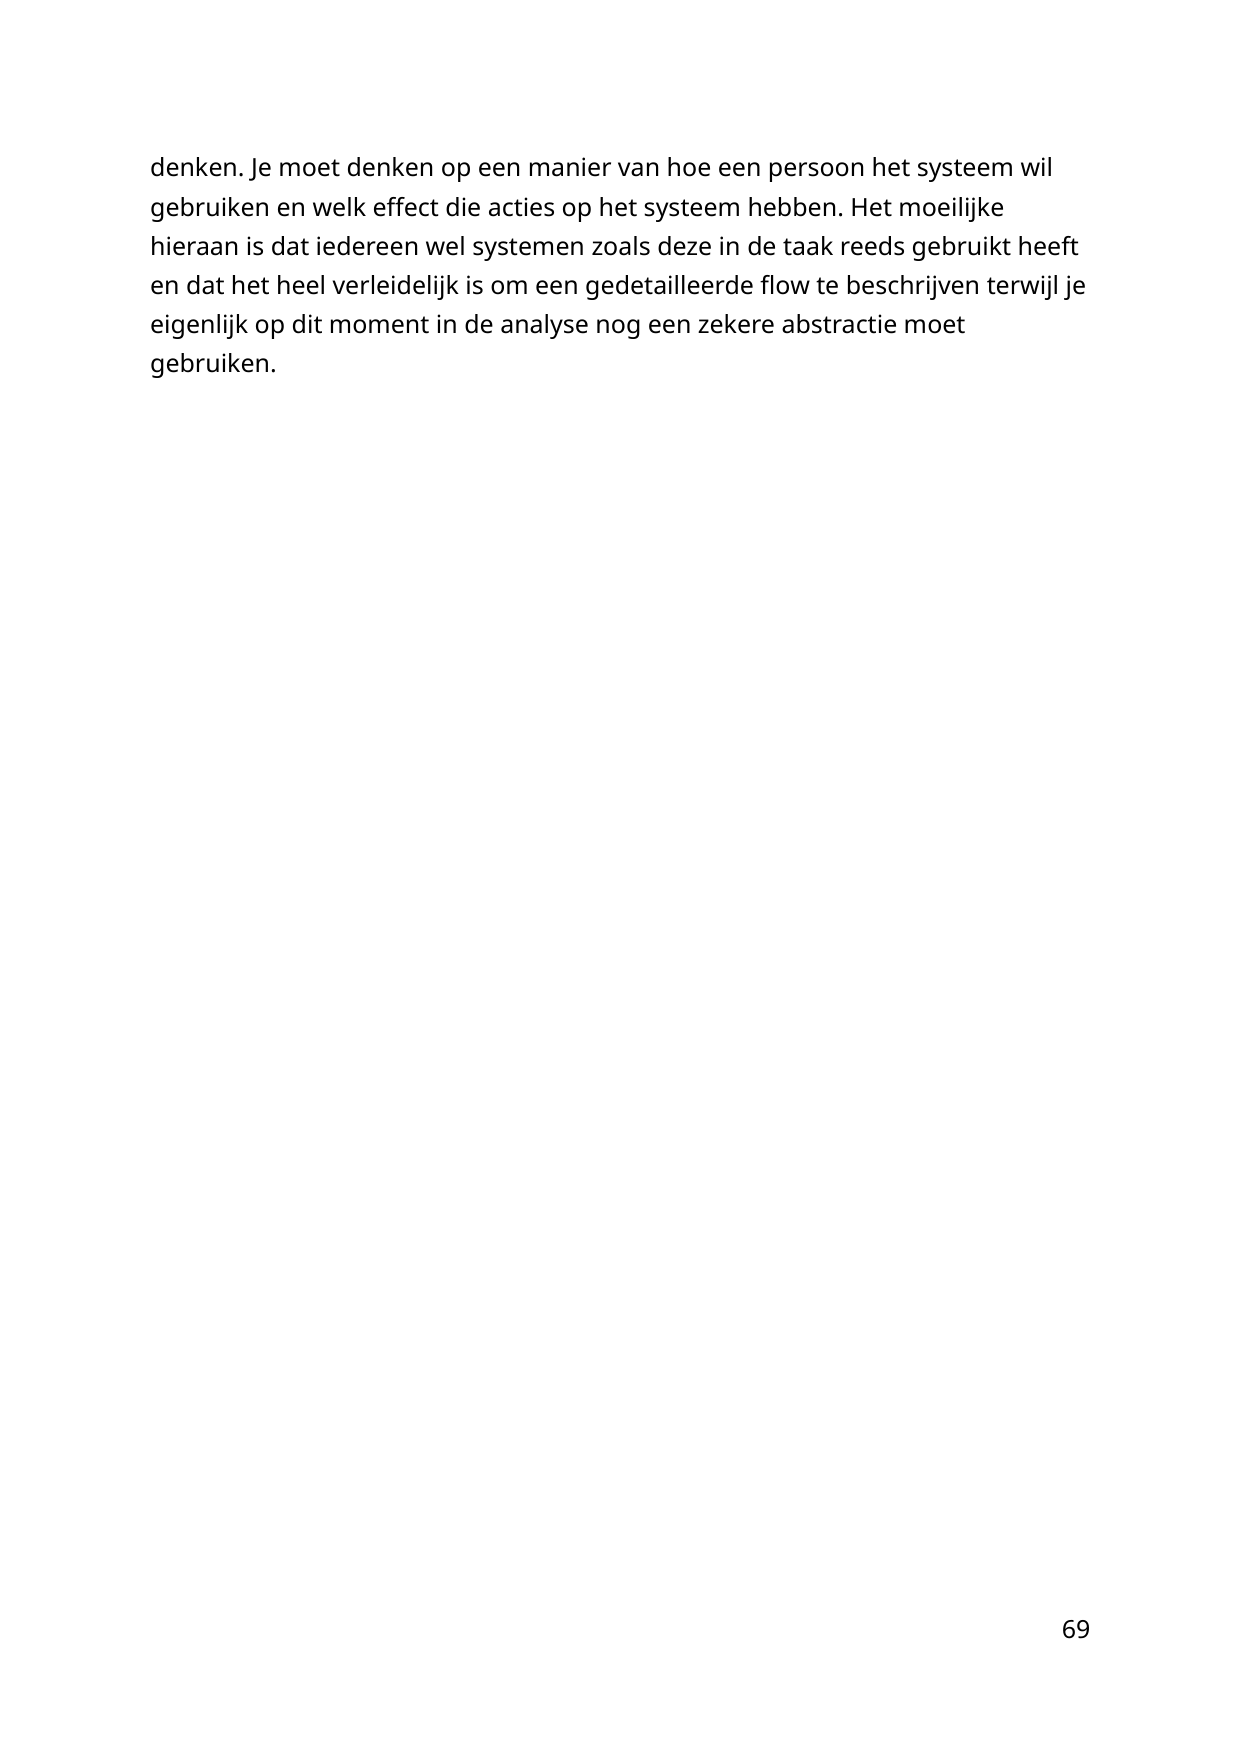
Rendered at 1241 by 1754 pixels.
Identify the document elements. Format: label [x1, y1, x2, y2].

text [150, 150, 1090, 380]
